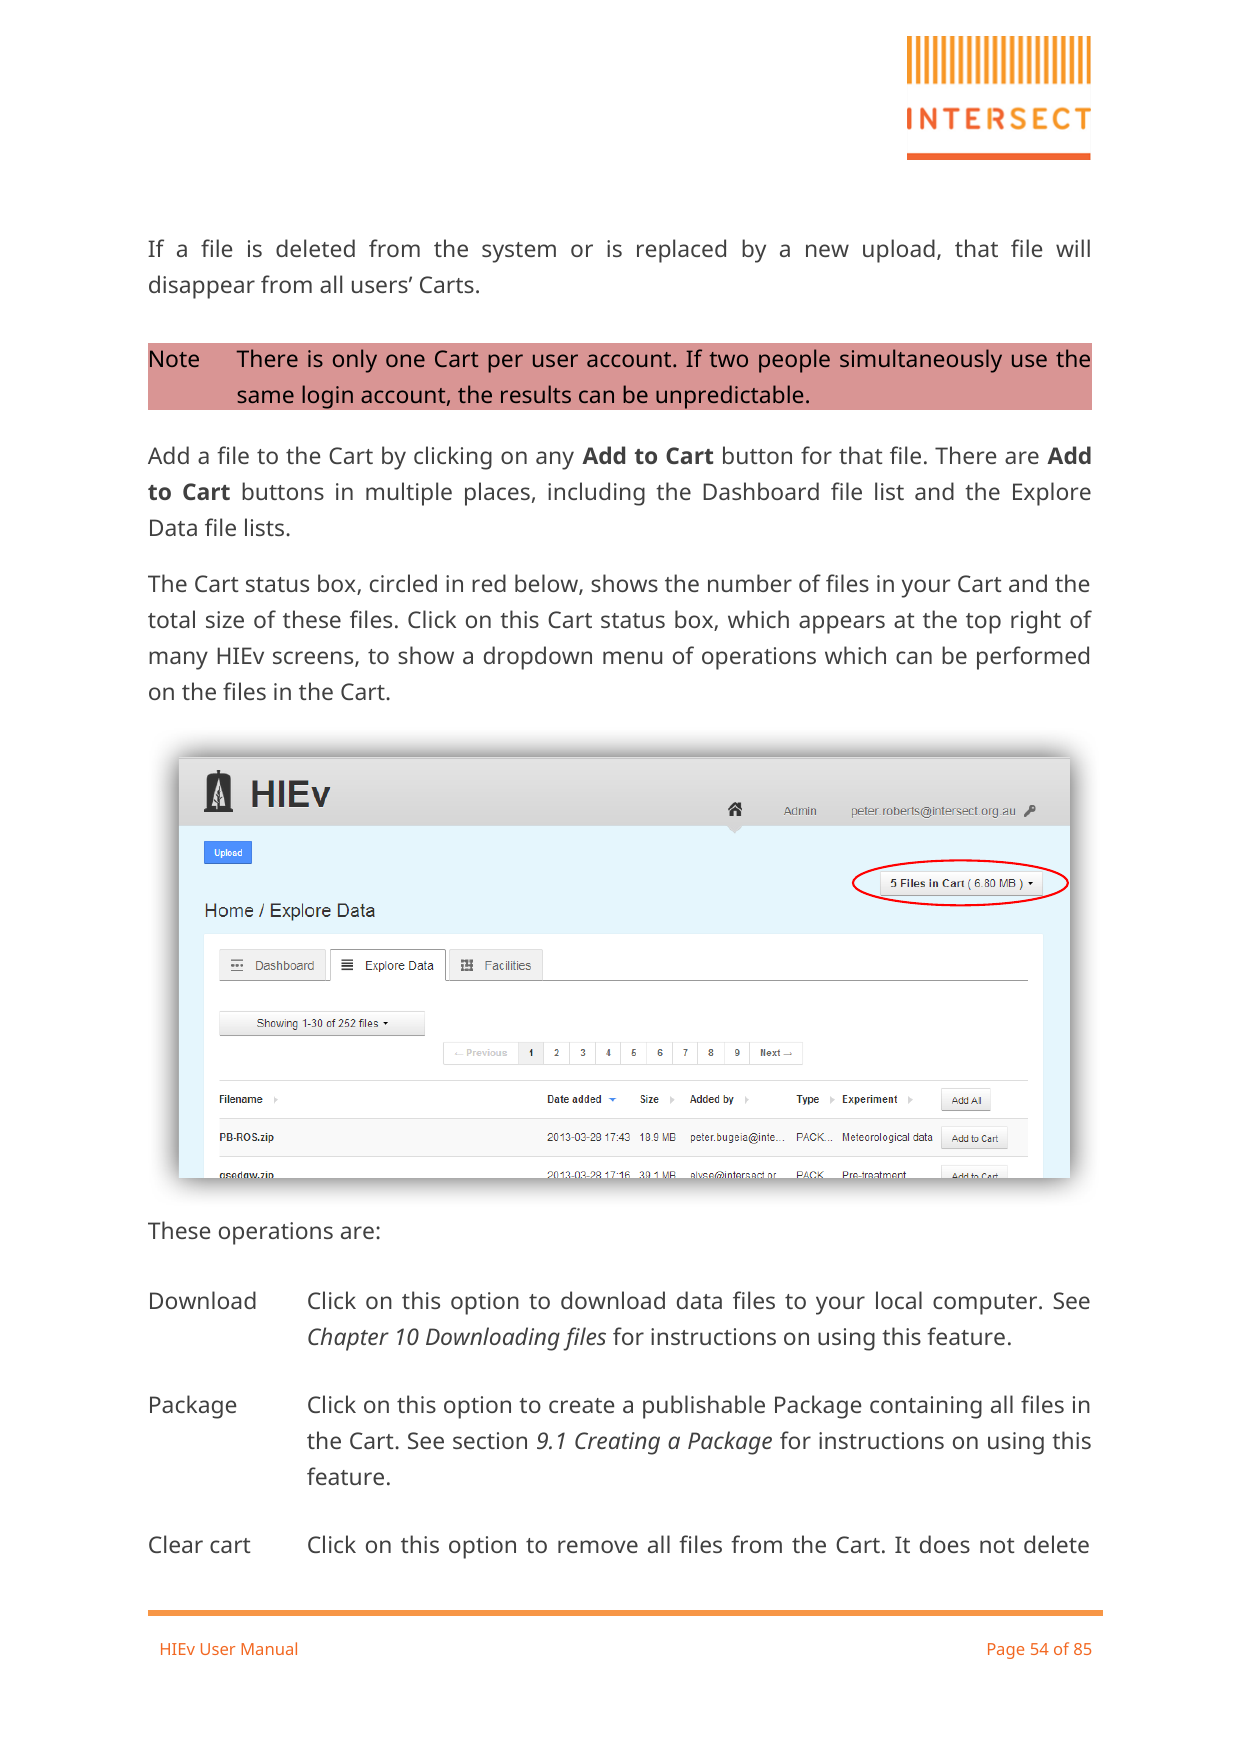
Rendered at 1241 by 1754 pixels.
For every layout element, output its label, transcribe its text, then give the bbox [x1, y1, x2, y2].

text These operations are: [148, 1215, 1092, 1247]
picture [905, 34, 1093, 162]
picture [178, 757, 1070, 1178]
text If a file is deleted from the system or is replaced by a new upload, that file will disappear from all users’ Carts. [148, 233, 1092, 301]
text Add a file to the Cart by clicking on any Add to Cart button for that file. There are Add to Cart buttons in multiple places, including the Dashboard file list and the Explore Data file lists. [148, 440, 1092, 543]
text The Cart status box, circled in red below, shows the number of files in your Cart and the total size of these files. Click on this Cart status box, which appears at the top right of many HIEv screens, to show a dropdown menu of operations which can be performed on the files in the Cart. [148, 568, 1092, 707]
table_cell Clear cart [136, 1517, 295, 1561]
table_header Download [136, 1272, 295, 1376]
text Note There is only one Cart per user account. If two people simultaneously use the same login account, the results can be unpredictable. [148, 343, 1092, 410]
table_cell Click on this option to remove all files from the Cart. It does not delete the files themselves. [295, 1517, 1103, 1561]
table_cell Package [136, 1376, 295, 1517]
